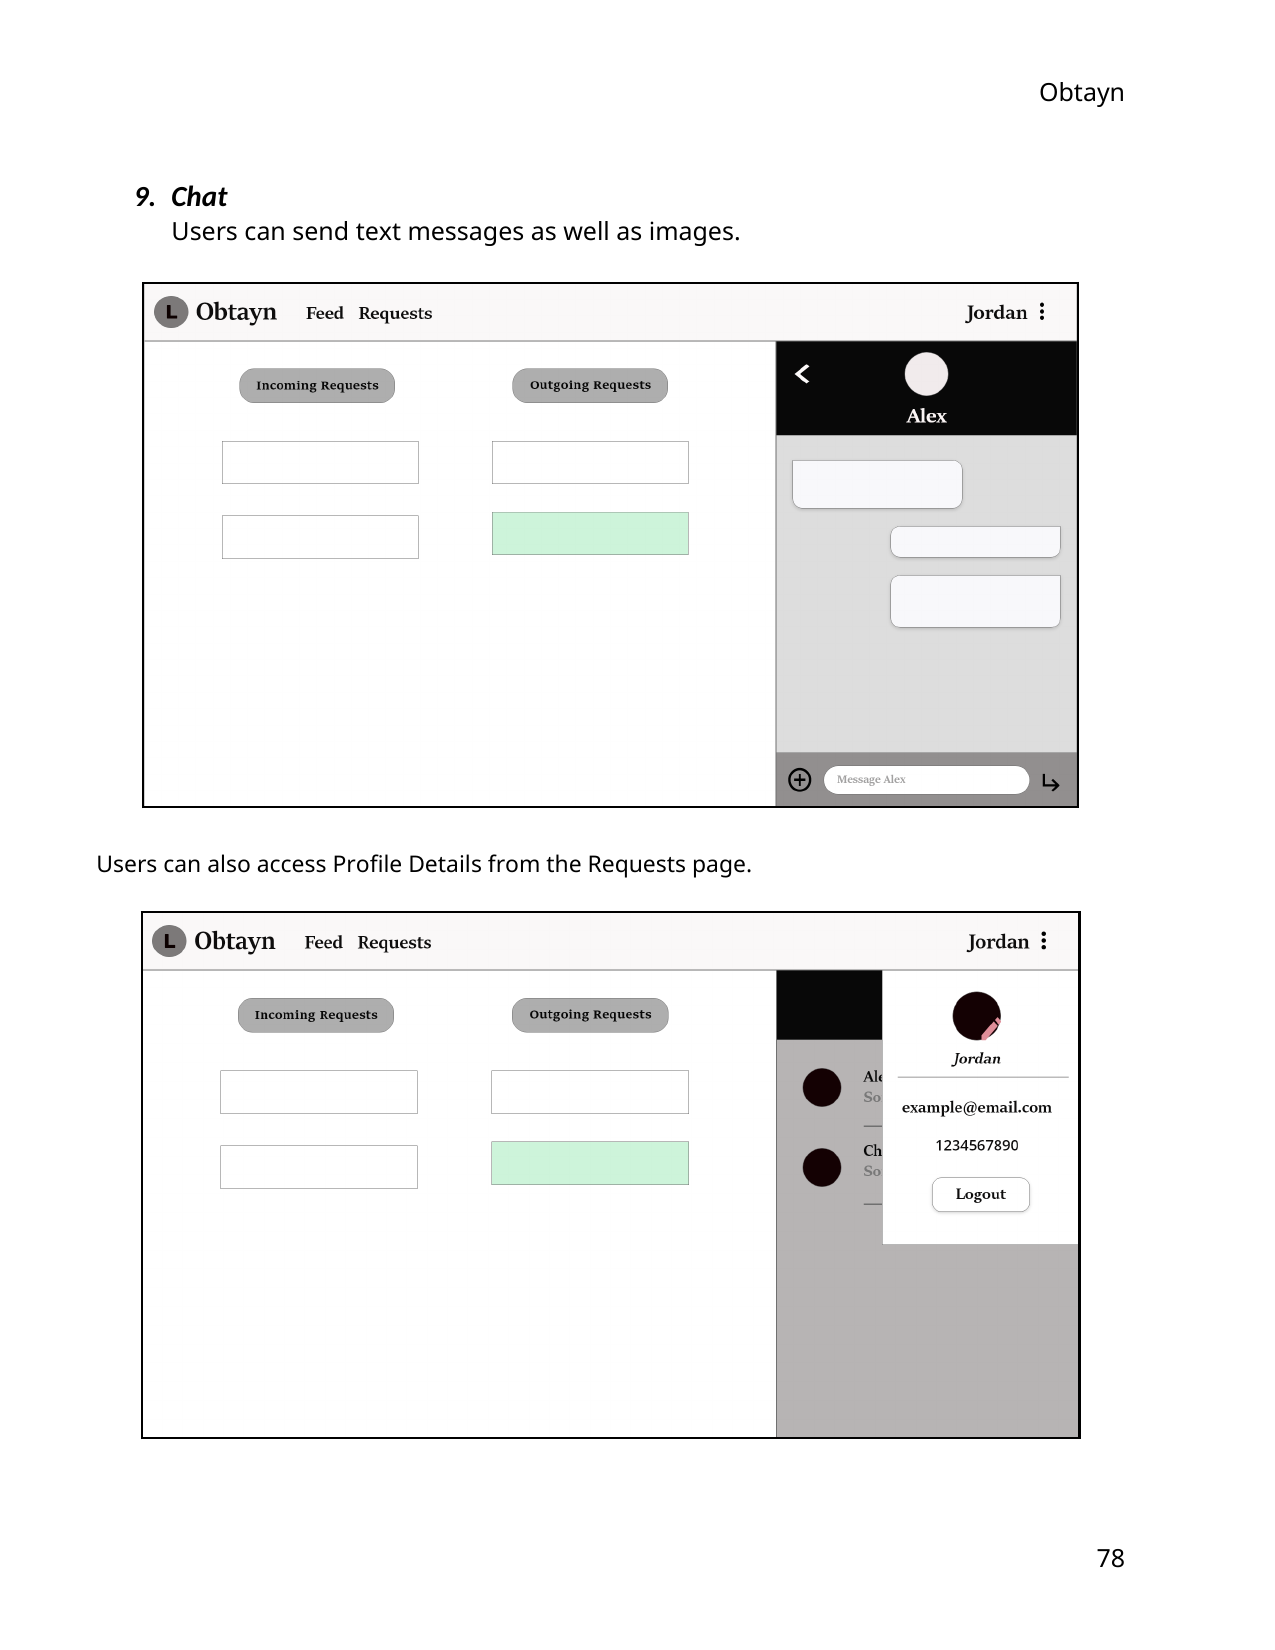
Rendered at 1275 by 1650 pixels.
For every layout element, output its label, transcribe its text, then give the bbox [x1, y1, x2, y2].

text Users can send text messages as well as images. [171, 213, 1125, 248]
subtitle Chat [134, 178, 1125, 213]
picture [143, 913, 1078, 1437]
picture [144, 284, 1077, 806]
text Users can also access Profile Details from the Requests page. [96, 848, 1125, 879]
